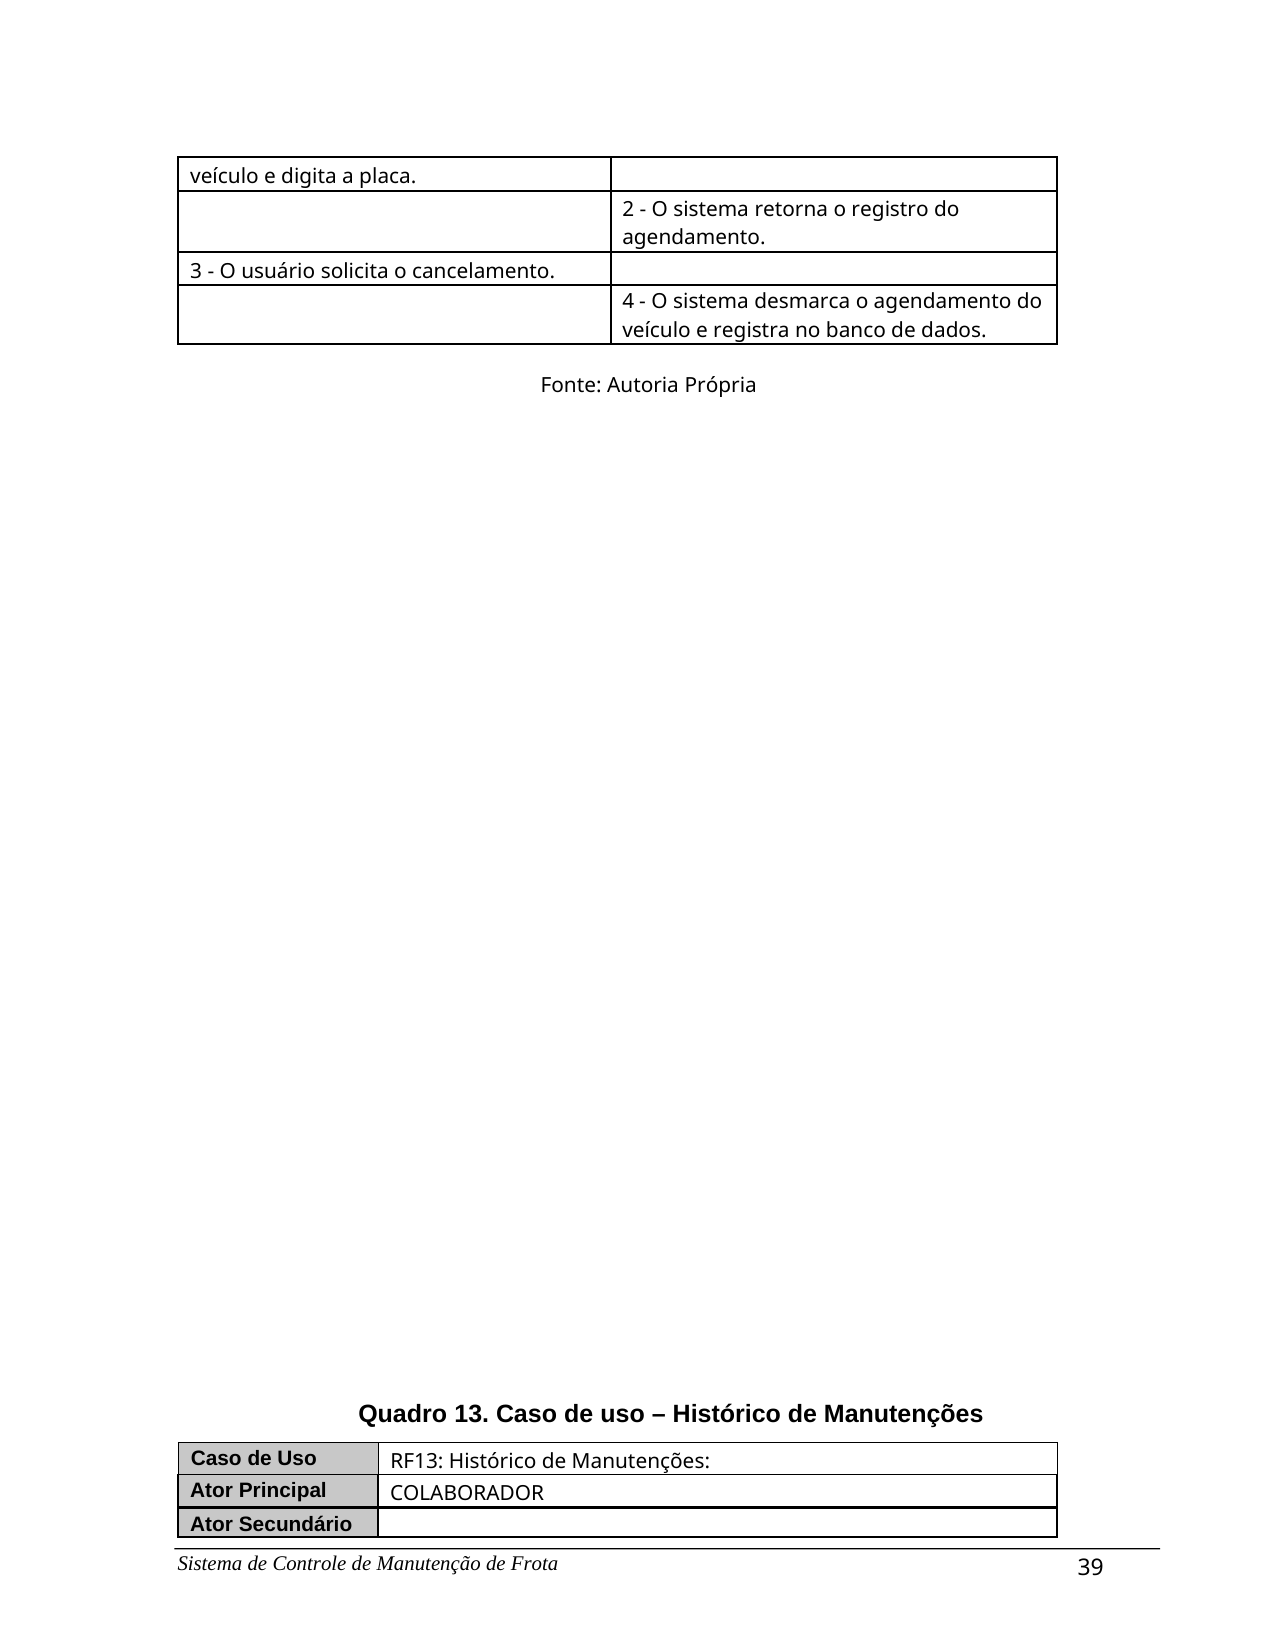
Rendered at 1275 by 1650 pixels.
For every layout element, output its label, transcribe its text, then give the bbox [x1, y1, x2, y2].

table_cell COLABORADOR [379, 1475, 1056, 1506]
table_cell 3 - O usuário solicita o cancelamento. [179, 253, 610, 284]
table_cell [179, 192, 610, 251]
table_cell [179, 286, 610, 343]
table_cell Ator Principal [179, 1475, 377, 1506]
table_cell Ator Secundário [179, 1509, 377, 1536]
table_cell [179, 158, 610, 190]
table_cell [612, 158, 1056, 190]
table_cell [612, 253, 1056, 284]
subtitle Quadro 13. Caso de uso – Histórico de Manutenções [271, 1399, 1071, 1427]
table_cell 4 - O sistema desmarca o agendamento do veículo e registra no banco de dados. [612, 286, 1056, 343]
table_cell [379, 1509, 1056, 1536]
table_header RF13: Histórico de Manutenções: [379, 1443, 1057, 1474]
table_header Caso de Uso [179, 1443, 378, 1474]
text Fonte: Autoria Própria [233, 370, 1064, 399]
table_cell 2 - O sistema retorna o registro do agendamento. [612, 192, 1056, 251]
